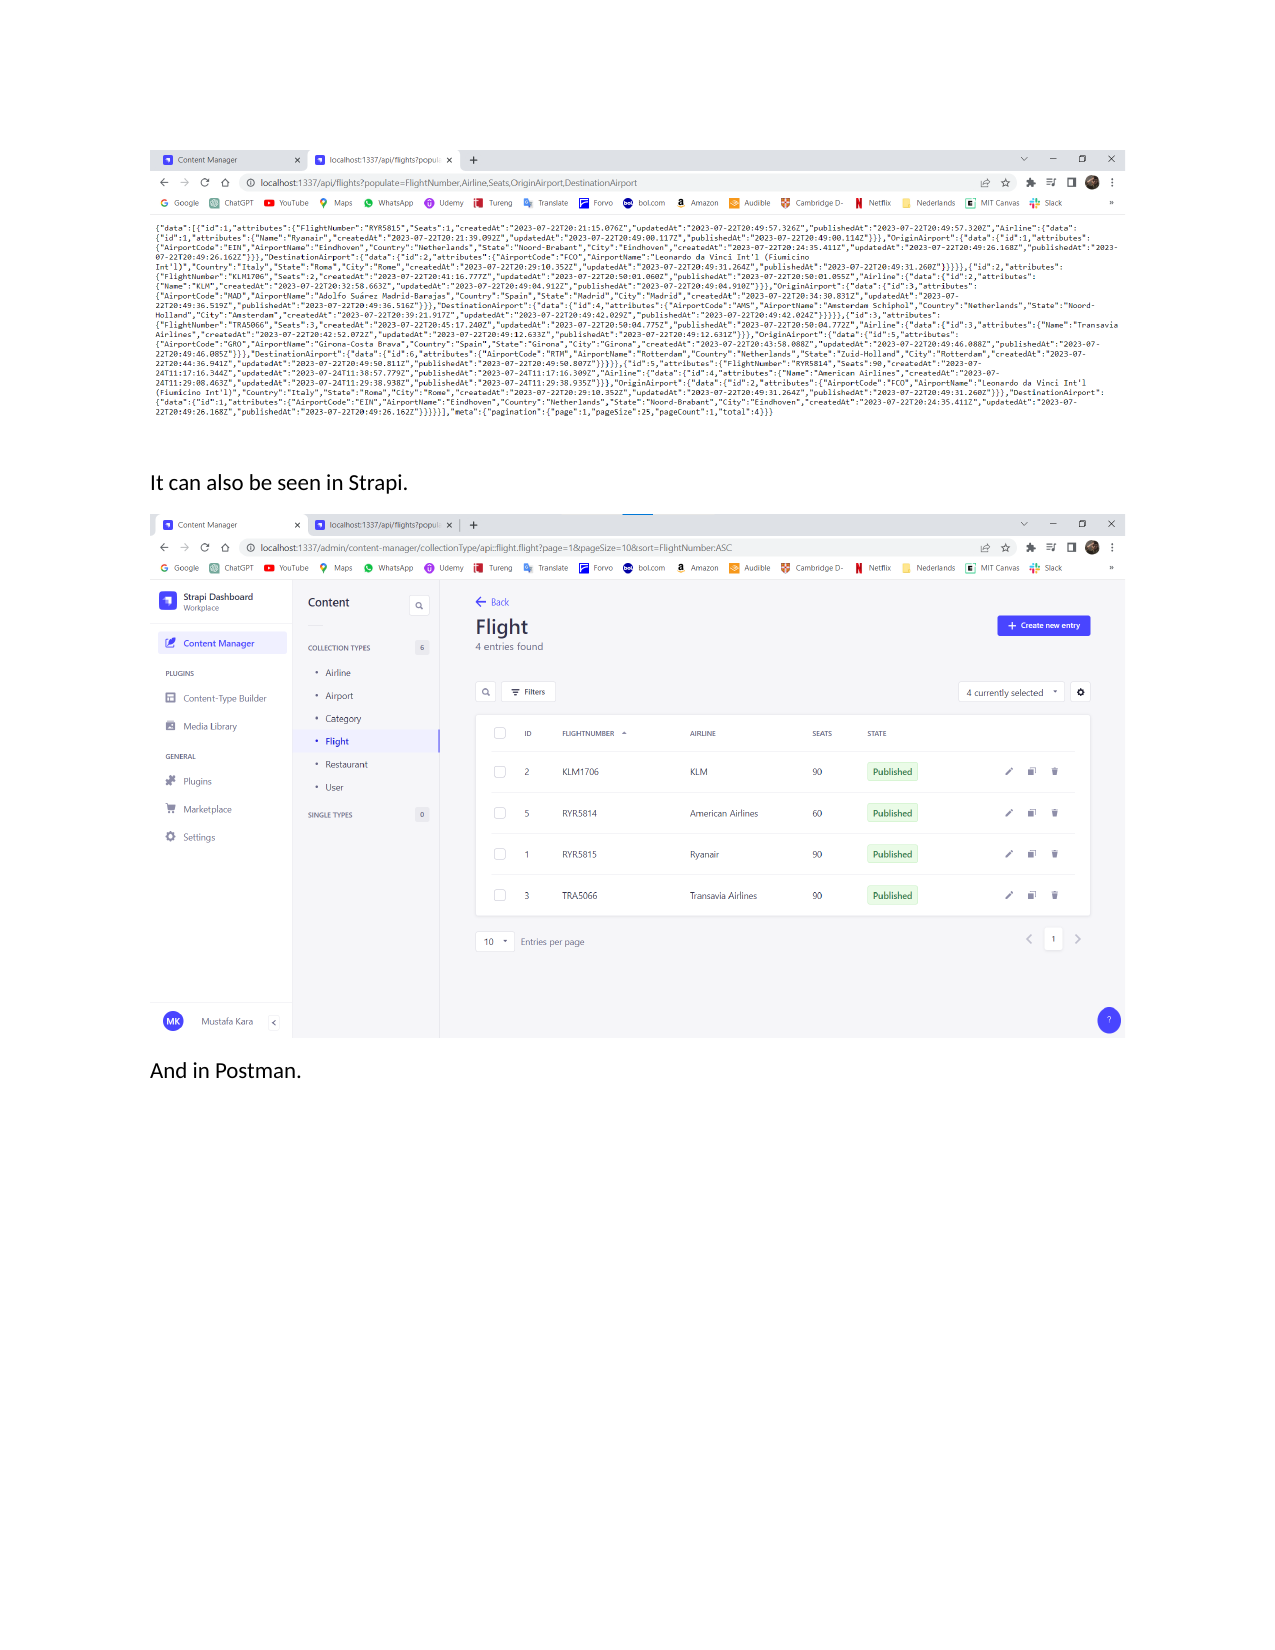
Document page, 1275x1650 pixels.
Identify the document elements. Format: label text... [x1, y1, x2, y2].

text It can also be seen in Strapi. [150, 468, 1125, 496]
picture [150, 514, 1125, 1038]
text And in Postman. [150, 1057, 1125, 1084]
picture [150, 150, 1125, 449]
